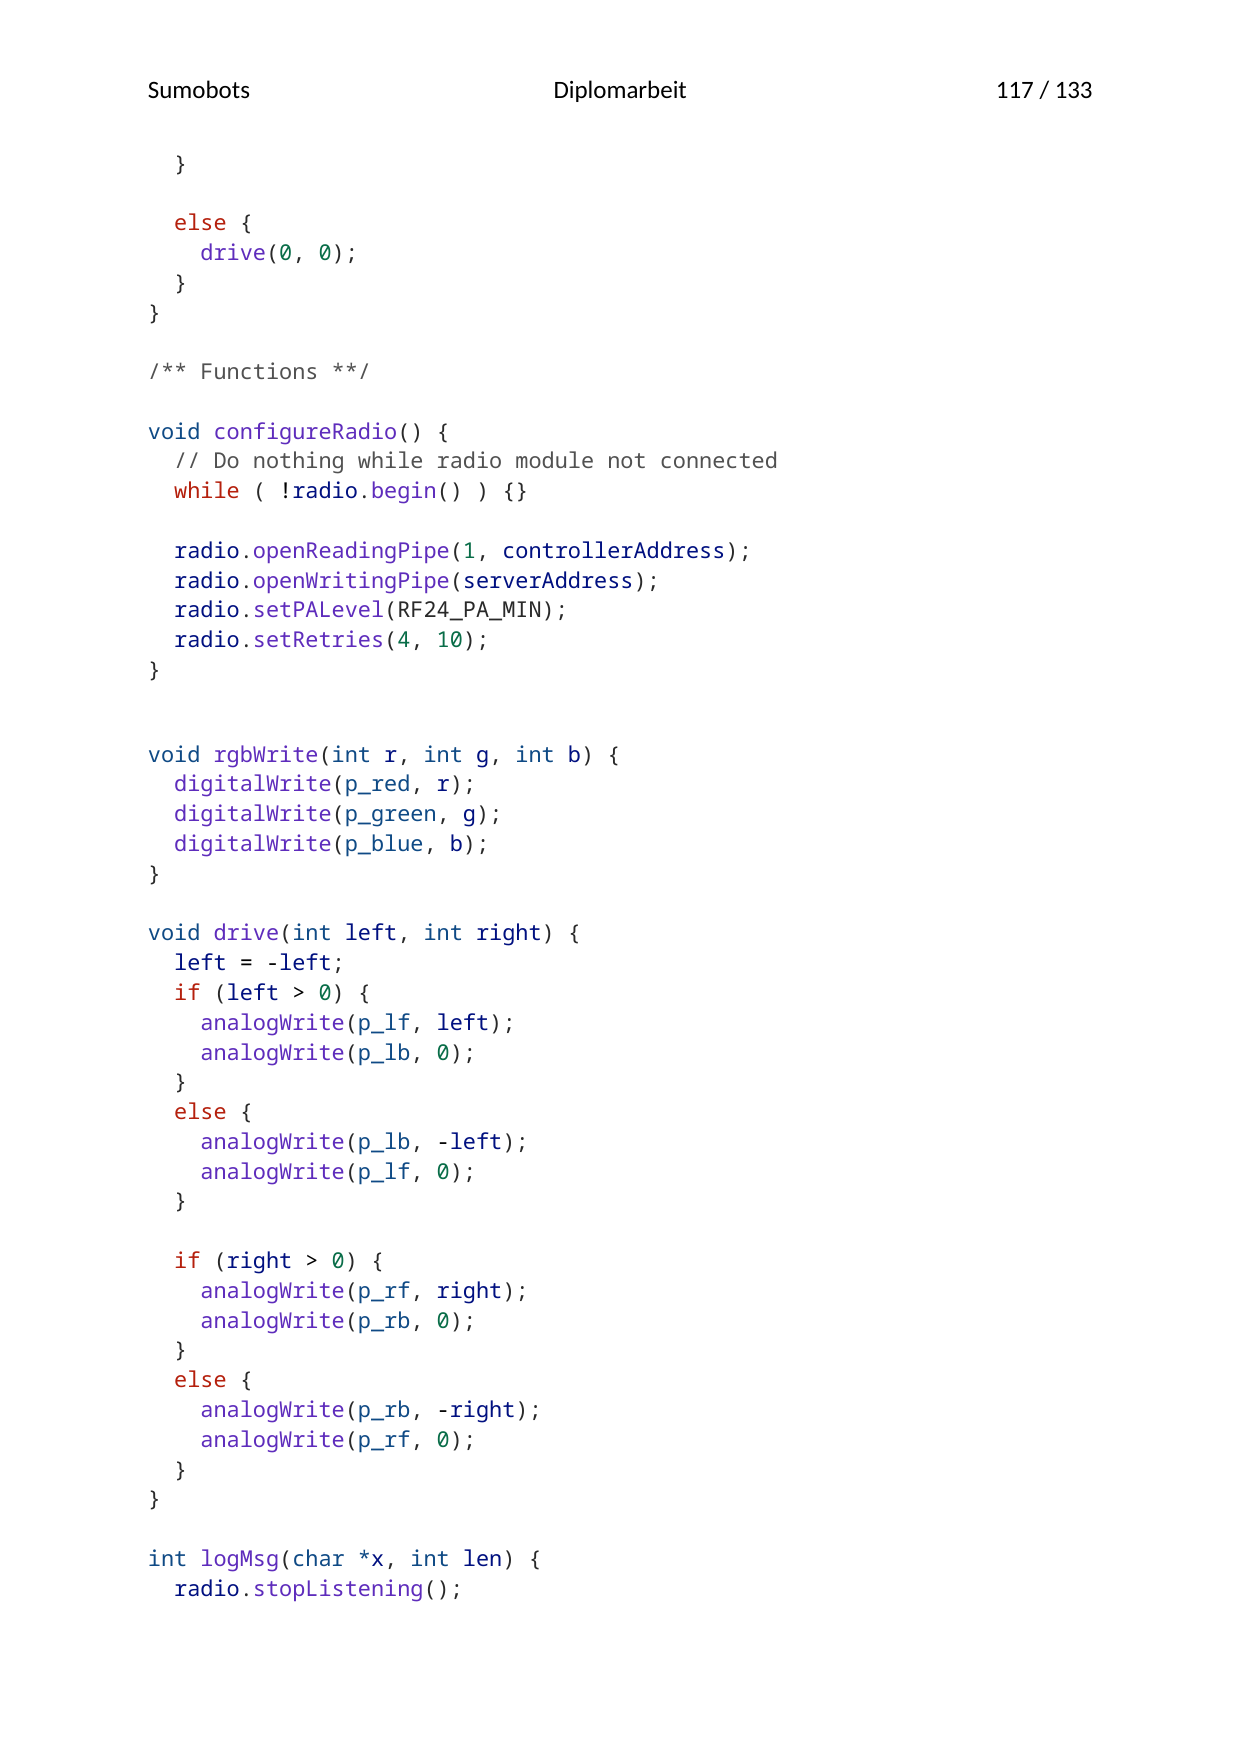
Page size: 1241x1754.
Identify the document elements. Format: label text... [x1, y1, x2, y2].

text void drive(int left, int right) { [148, 917, 1093, 947]
text analogWrite(p_rb, -right); [148, 1394, 1093, 1424]
text analogWrite(p_rf, right); [148, 1275, 1093, 1305]
text } [148, 1483, 1093, 1513]
text digitalWrite(p_blue, b); [148, 828, 1093, 858]
text } [148, 654, 1093, 684]
text radio.setPALevel(RF24_PA_MIN); [148, 594, 1093, 624]
text digitalWrite(p_red, r); [148, 768, 1093, 798]
text analogWrite(p_rf, 0); [148, 1424, 1093, 1454]
text analogWrite(p_lb, 0); [148, 1037, 1093, 1066]
text while ( !radio.begin() ) {} [148, 475, 1093, 505]
text radio.stopListening(); [148, 1573, 1093, 1603]
text } [148, 297, 1093, 326]
text } [148, 1186, 1093, 1215]
text } [148, 1454, 1093, 1483]
text // Do nothing while radio module not connected [148, 446, 1093, 475]
text if (left > 0) { [148, 977, 1093, 1007]
text else { [148, 207, 1093, 237]
text void rgbWrite(int r, int g, int b) { [148, 739, 1093, 768]
text drive(0, 0); [148, 237, 1093, 267]
text } [148, 858, 1093, 888]
text left = -left; [148, 947, 1093, 977]
text void configureRadio() { [148, 416, 1093, 446]
text radio.openWritingPipe(serverAddress); [148, 565, 1093, 594]
text } [148, 1066, 1093, 1096]
text radio.openReadingPipe(1, controllerAddress); [148, 535, 1093, 565]
text radio.setRetries(4, 10); [148, 624, 1093, 654]
text int logMsg(char *x, int len) { [148, 1543, 1093, 1573]
text } [148, 267, 1093, 297]
text analogWrite(p_lf, left); [148, 1007, 1093, 1037]
text else { [148, 1364, 1093, 1394]
text else { [148, 1096, 1093, 1126]
text if (right > 0) { [148, 1245, 1093, 1275]
text analogWrite(p_lb, -left); [148, 1126, 1093, 1156]
text analogWrite(p_rb, 0); [148, 1305, 1093, 1334]
text } [148, 1334, 1093, 1364]
text analogWrite(p_lf, 0); [148, 1156, 1093, 1186]
text digitalWrite(p_green, g); [148, 798, 1093, 828]
text } [148, 148, 1093, 177]
text /** Functions **/ [148, 356, 1093, 386]
